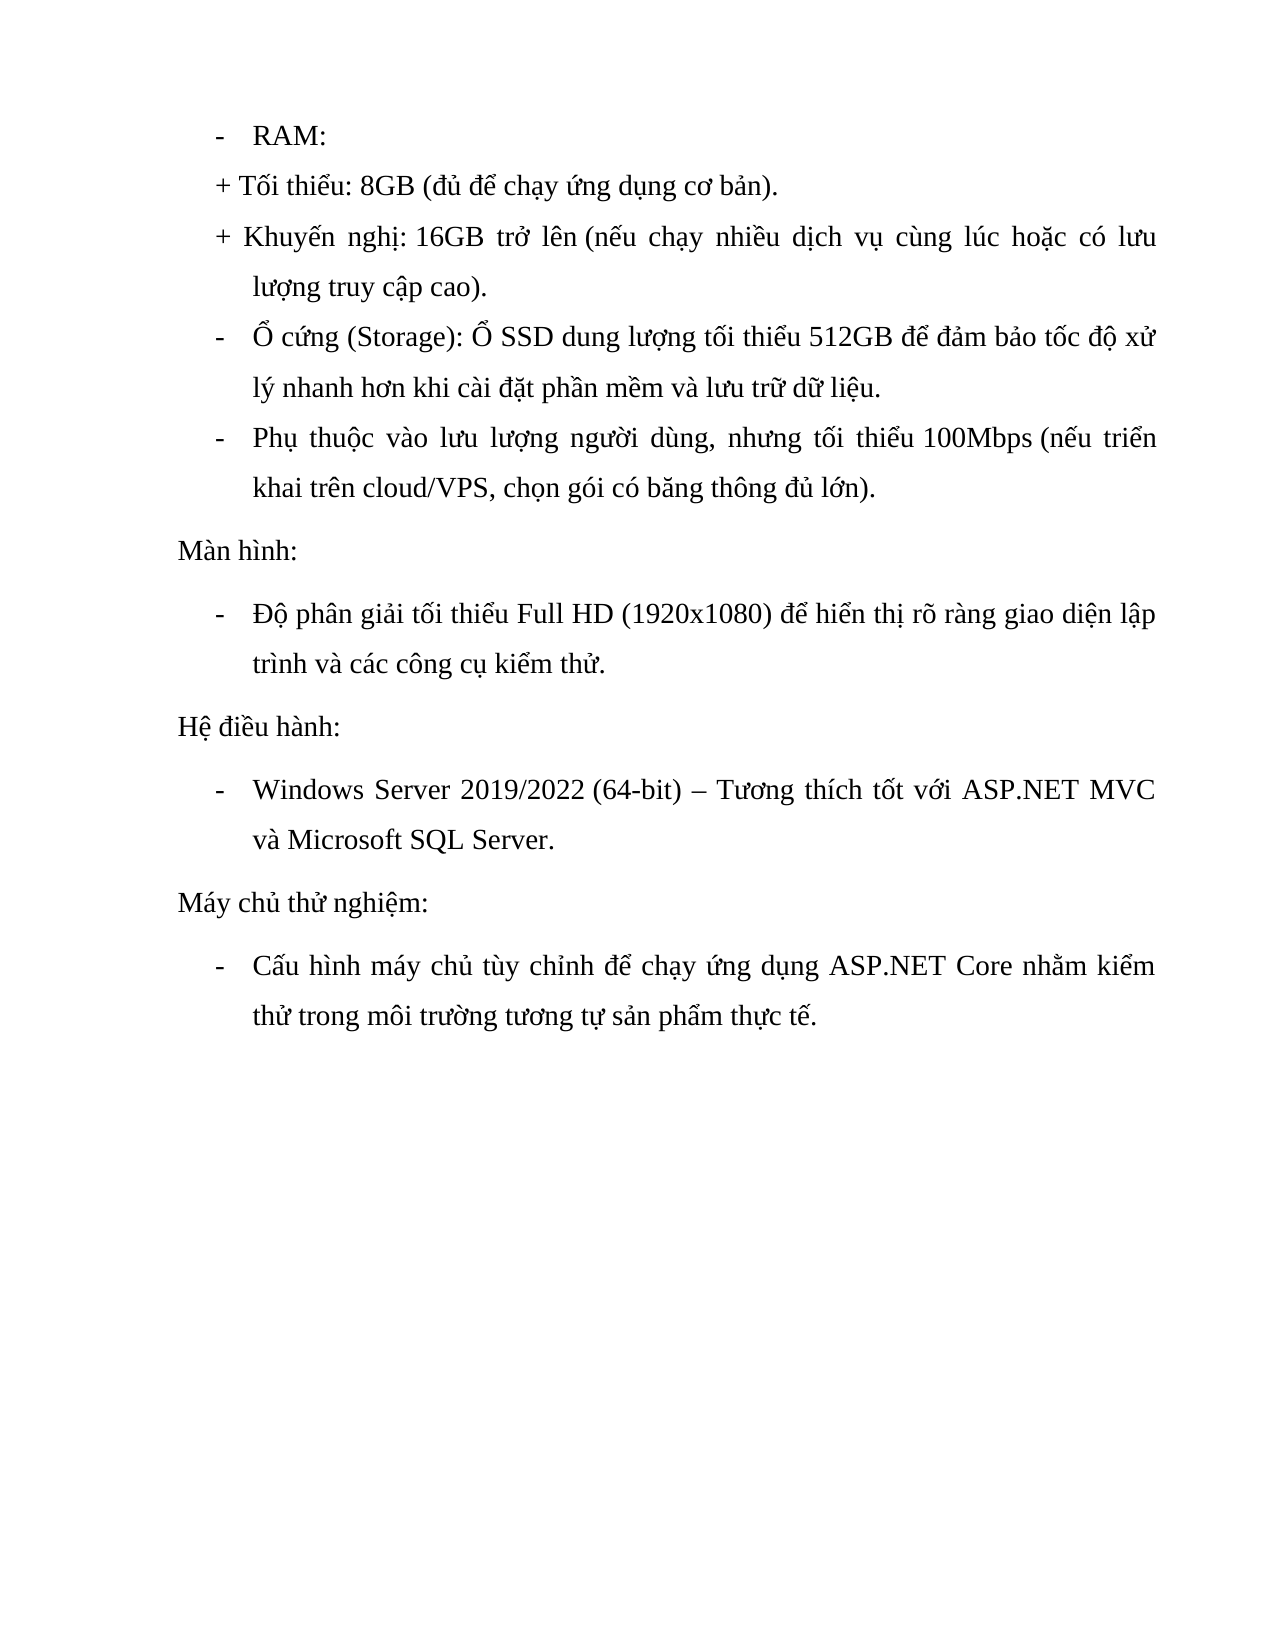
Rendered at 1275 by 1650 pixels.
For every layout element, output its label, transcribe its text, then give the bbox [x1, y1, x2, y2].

text Máy chủ thử nghiệm: [177, 885, 1157, 918]
list Phụ thuộc vào lưu lượng người dùng, nhưng tối thiểu 100Mbps (nếu triển khai trên cloud/VPS, chọn gói có băng thông đủ lớn). [215, 420, 1157, 504]
list Windows Server 2019/2022 (64-bit) – Tương thích tốt với ASP.NET MVC và Microsoft SQL Server. [215, 772, 1157, 856]
list Ổ cứng (Storage): Ổ SSD dung lượng tối thiểu 512GB để đảm bảo tốc độ xử lý nhanh hơn khi cài đặt phần mềm và lưu trữ dữ liệu. [215, 319, 1157, 403]
text Hệ điều hành: [177, 709, 1157, 743]
list RAM: [215, 118, 1157, 152]
list Cấu hình máy chủ tùy chỉnh để chạy ứng dụng ASP.NET Core nhằm kiểm thử trong môi trường tương tự sản phẩm thực tế. [215, 948, 1157, 1032]
list Độ phân giải tối thiểu Full HD (1920x1080) để hiển thị rõ ràng giao diện lập trình và các công cụ kiểm thử. [215, 596, 1157, 680]
text Màn hình: [177, 533, 1157, 567]
list + Tối thiểu: 8GB (đủ để chạy ứng dụng cơ bản). [215, 168, 1157, 202]
list + Khuyến nghị: 16GB trở lên (nếu chạy nhiều dịch vụ cùng lúc hoặc có lưu lượng truy cập cao). [215, 219, 1157, 303]
